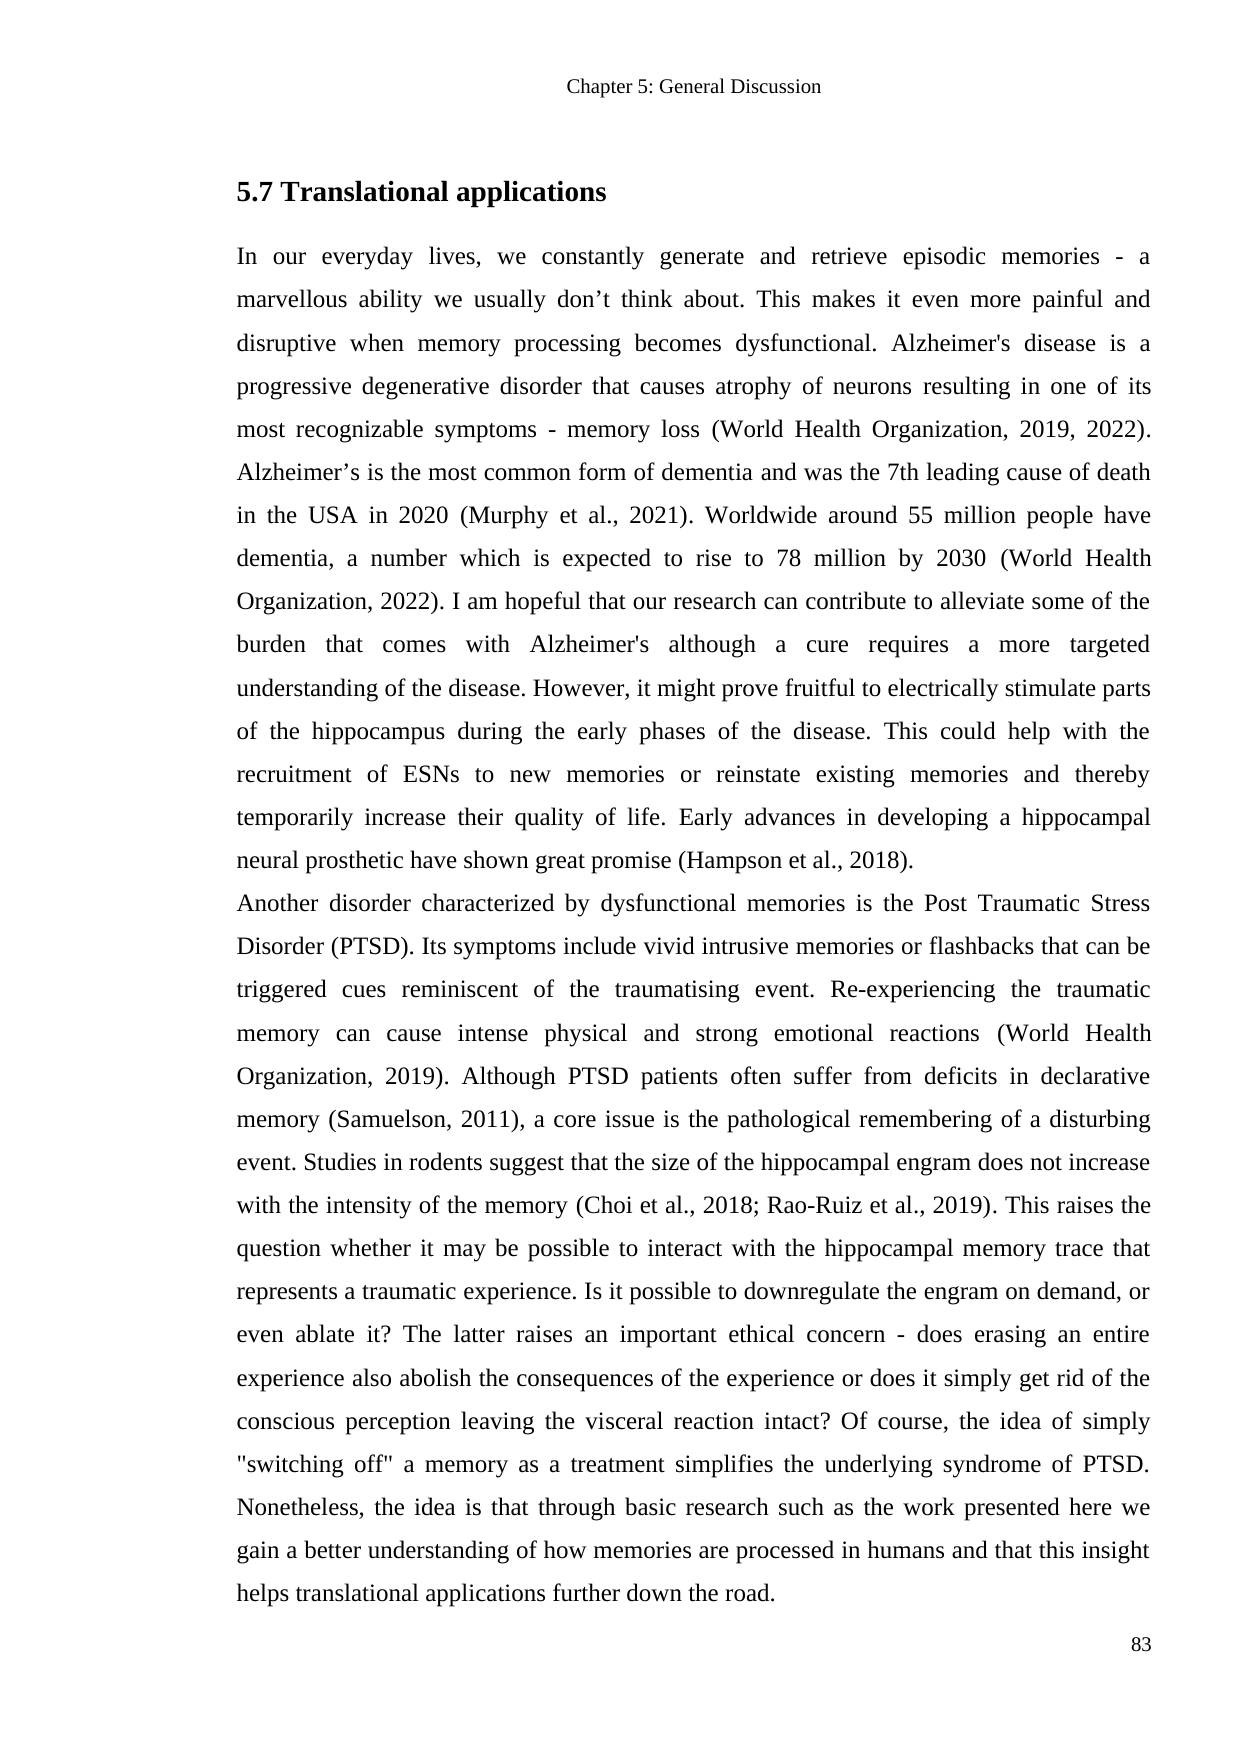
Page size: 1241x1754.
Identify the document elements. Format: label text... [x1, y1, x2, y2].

text Another disorder characterized by dysfunctional memories is the Post Traumatic Stress Disorder (PTSD). Its symptoms include vivid intrusive memories or flashbacks that can be triggered cues reminiscent of the traumatising event. Re-experiencing the traumatic memory can cause intense physical and strong emotional reactions (World Health Organization, 2019). Although PTSD patients often suffer from deficits in declarative memory (Samuelson, 2011), a core issue is the pathological remembering of a disturbing event. Studies in rodents suggest that the size of the hippocampal engram does not increase with the intensity of the memory (Choi et al., 2018; Rao-Ruiz et al., 2019). This raises the question whether it may be possible to interact with the hippocampal memory trace that represents a traumatic experience. Is it possible to downregulate the engram on demand, or even ablate it? The latter raises an important ethical concern - does erasing an entire experience also abolish the consequences of the experience or does it simply get rid of the conscious perception leaving the visceral reaction intact? Of course, the idea of simply "switching off" a memory as a treatment simplifies the underlying syndrome of PTSD. Nonetheless, the idea is that through basic research such as the work presented here we gain a better understanding of how memories are processed in humans and that this insight helps translational applications further down the road. [236, 888, 1152, 1607]
text In our everyday lives, we constantly generate and retrieve episodic memories - a marvellous ability we usually don’t think about. This makes it even more painful and disruptive when memory processing becomes dysfunctional. Alzheimer's disease is a progressive degenerative disorder that causes atrophy of neurons resulting in one of its most recognizable symptoms - memory loss (World Health Organization, 2019, 2022). Alzheimer’s is the most common form of dementia and was the 7th leading cause of death in the USA in 2020 (Murphy et al., 2021). Worldwide around 55 million people have dementia, a number which is expected to rise to 78 million by 2030 (World Health Organization, 2022). I am hopeful that our research can contribute to alleviate some of the burden that comes with Alzheimer's although a cure requires a more targeted understanding of the disease. However, it might prove fruitful to electrically stimulate parts of the hippocampus during the early phases of the disease. This could help with the recruitment of ESNs to new memories or reinstate existing memories and thereby temporarily increase their quality of life. Early advances in developing a hippocampal neural prosthetic have shown great promise (Hampson et al., 2018). [236, 241, 1152, 874]
subtitle 5.7 Translational applications [236, 174, 1152, 208]
